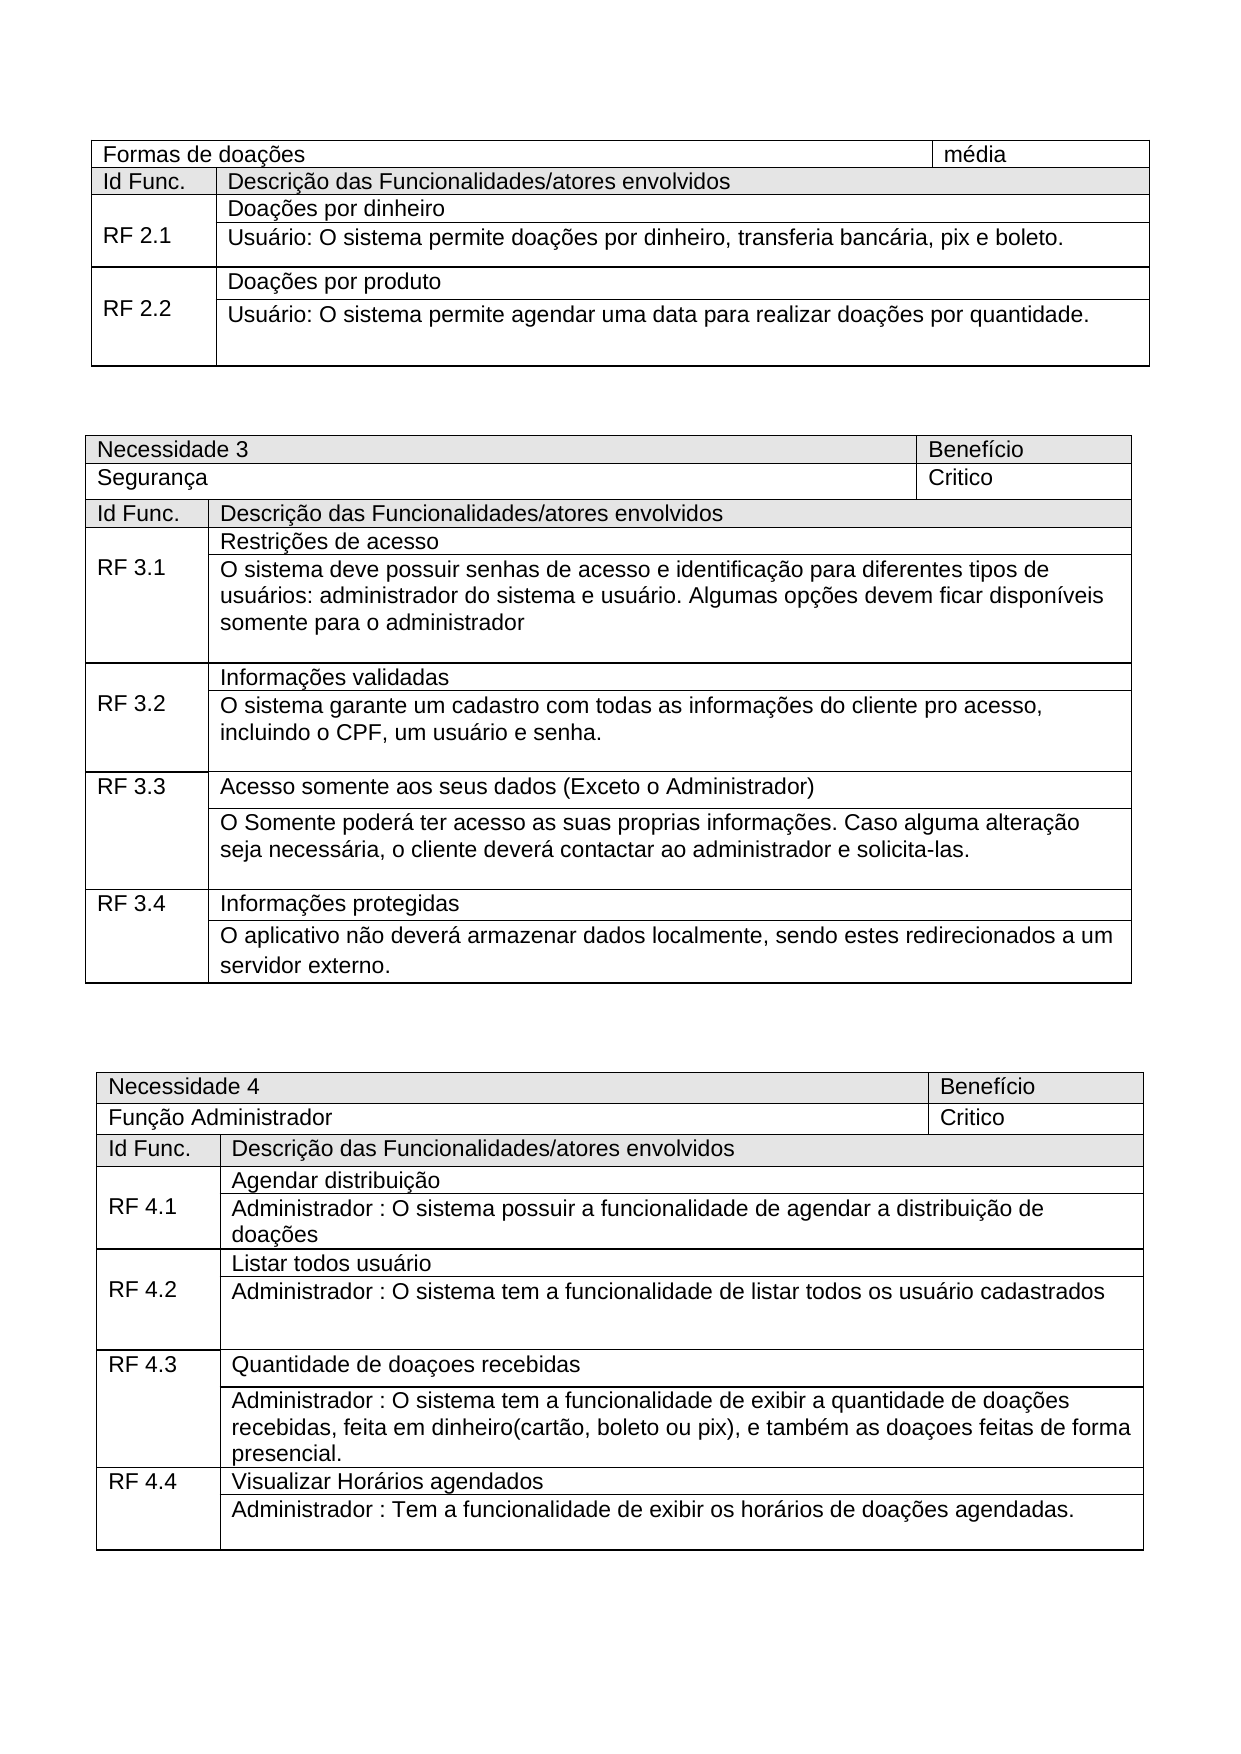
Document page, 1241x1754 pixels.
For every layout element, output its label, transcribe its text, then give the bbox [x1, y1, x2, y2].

table_cell Descrição das Funcionalidades/atores envolvidos [221, 1135, 1143, 1166]
table_cell Administrador : Tem a funcionalidade de exibir os horários de doações agendadas. [221, 1495, 1143, 1549]
table_cell Critico [917, 464, 1131, 499]
table_cell O sistema deve possuir senhas de acesso e identificação para diferentes tipos de usuários: administrador do sistema e usuário. Algumas opções devem ficar disponíveis somente para o administrador [209, 555, 1131, 662]
table_cell Administrador : O sistema tem a funcionalidade de listar todos os usuário cadastrados [221, 1277, 1143, 1349]
table_cell RF 3.1 [86, 528, 208, 662]
table_cell RF 4.4 [97, 1468, 220, 1549]
table_cell Descrição das Funcionalidades/atores envolvidos [217, 168, 1149, 194]
table_cell Administrador : O sistema possuir a funcionalidade de agendar a distribuição de doações [221, 1194, 1143, 1248]
table_cell Restrições de acesso [209, 528, 1131, 554]
table_cell Formas de doações [92, 141, 932, 167]
table_cell RF 4.1 [97, 1167, 220, 1248]
table_cell Usuário: O sistema permite doações por dinheiro, transferia bancária, pix e boleto. [217, 223, 1149, 266]
table_cell RF 4.3 [97, 1351, 220, 1467]
table_cell Agendar distribuição [221, 1167, 1143, 1193]
table_cell RF 3.3 [86, 773, 208, 888]
table_cell O aplicativo não deverá armazenar dados localmente, sendo estes redirecionados a um servidor externo. [209, 921, 1131, 982]
table_header Benefício [929, 1073, 1143, 1103]
table_cell Informações validadas [209, 664, 1131, 690]
table_cell Visualizar Horários agendados [221, 1468, 1143, 1494]
table_cell Quantidade de doaçoes recebidas [221, 1350, 1143, 1386]
table_header Necessidade 3 [86, 436, 916, 463]
table_cell O sistema garante um cadastro com todas as informações do cliente pro acesso, incluindo o CPF, um usuário e senha. [209, 691, 1131, 771]
table_cell RF 3.2 [86, 664, 208, 771]
table_cell Descrição das Funcionalidades/atores envolvidos [209, 500, 1131, 527]
table_cell O Somente poderá ter acesso as suas proprias informações. Caso alguma alteração seja necessária, o cliente deverá contactar ao administrador e solicita-las. [209, 809, 1131, 888]
table_cell média [933, 141, 1149, 167]
table_cell RF 2.2 [92, 268, 216, 365]
table_cell Segurança [86, 464, 916, 499]
table_cell Acesso somente aos seus dados (Exceto o Administrador) [209, 772, 1131, 808]
table_cell Doações por dinheiro [217, 195, 1149, 222]
table_header Necessidade 4 [97, 1073, 928, 1103]
table_cell Id Func. [92, 168, 216, 194]
table_cell RF 2.1 [92, 195, 216, 266]
table_cell Usuário: O sistema permite agendar uma data para realizar doações por quantidade. [217, 300, 1149, 365]
table_cell Informações protegidas [209, 890, 1131, 920]
table_cell RF 3.4 [86, 890, 208, 982]
table_cell RF 4.2 [97, 1250, 220, 1349]
table_cell Critico [929, 1104, 1143, 1134]
table_cell Administrador : O sistema tem a funcionalidade de exibir a quantidade de doações recebidas, feita em dinheiro(cartão, boleto ou pix), e também as doaçoes feitas de forma presencial. [221, 1388, 1143, 1467]
table_cell Id Func. [86, 500, 208, 527]
table_cell Doações por produto [217, 268, 1149, 299]
table_cell Função Administrador [97, 1104, 928, 1134]
table_header Benefício [917, 436, 1131, 463]
table_cell Listar todos usuário [221, 1250, 1143, 1276]
table_cell Id Func. [97, 1135, 220, 1166]
